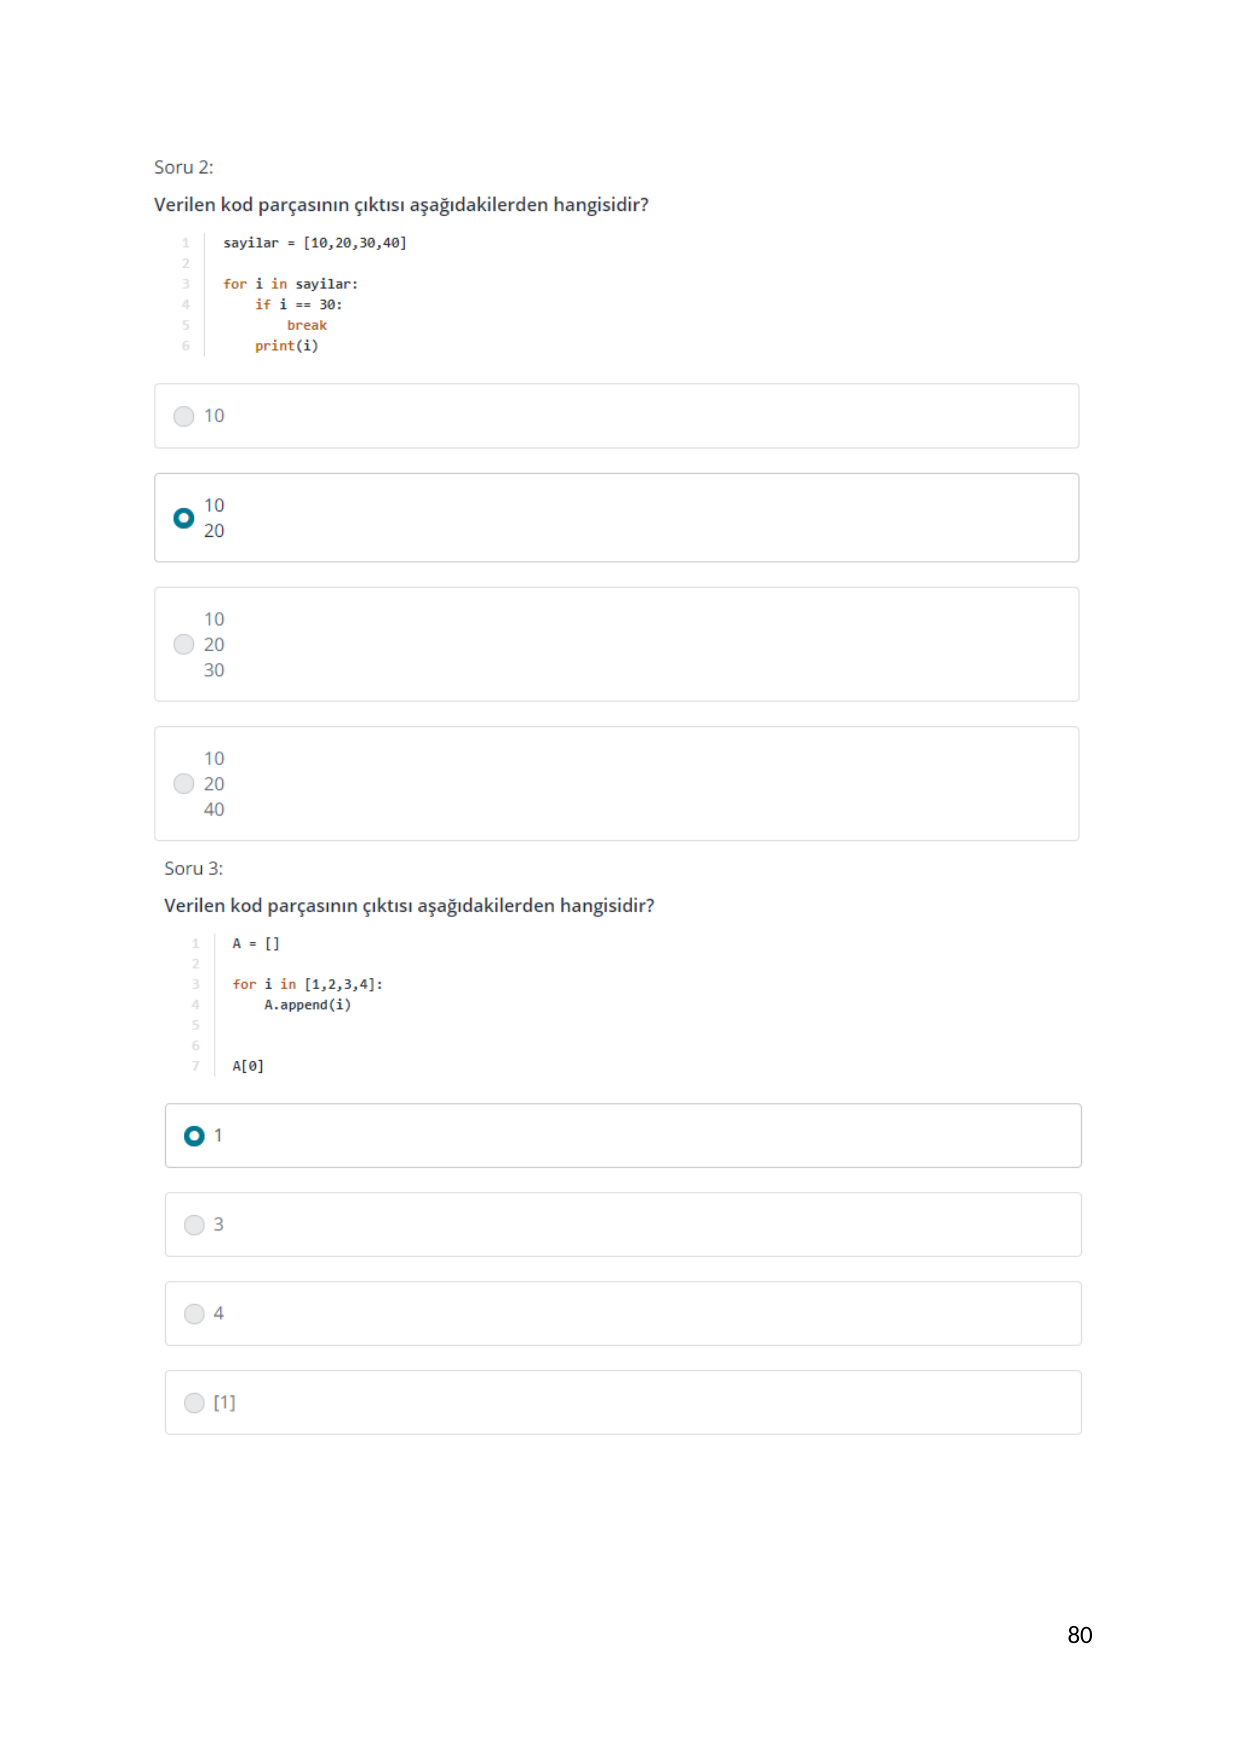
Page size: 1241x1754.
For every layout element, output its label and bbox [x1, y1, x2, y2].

picture [147, 852, 1093, 1447]
picture [147, 147, 1093, 851]
